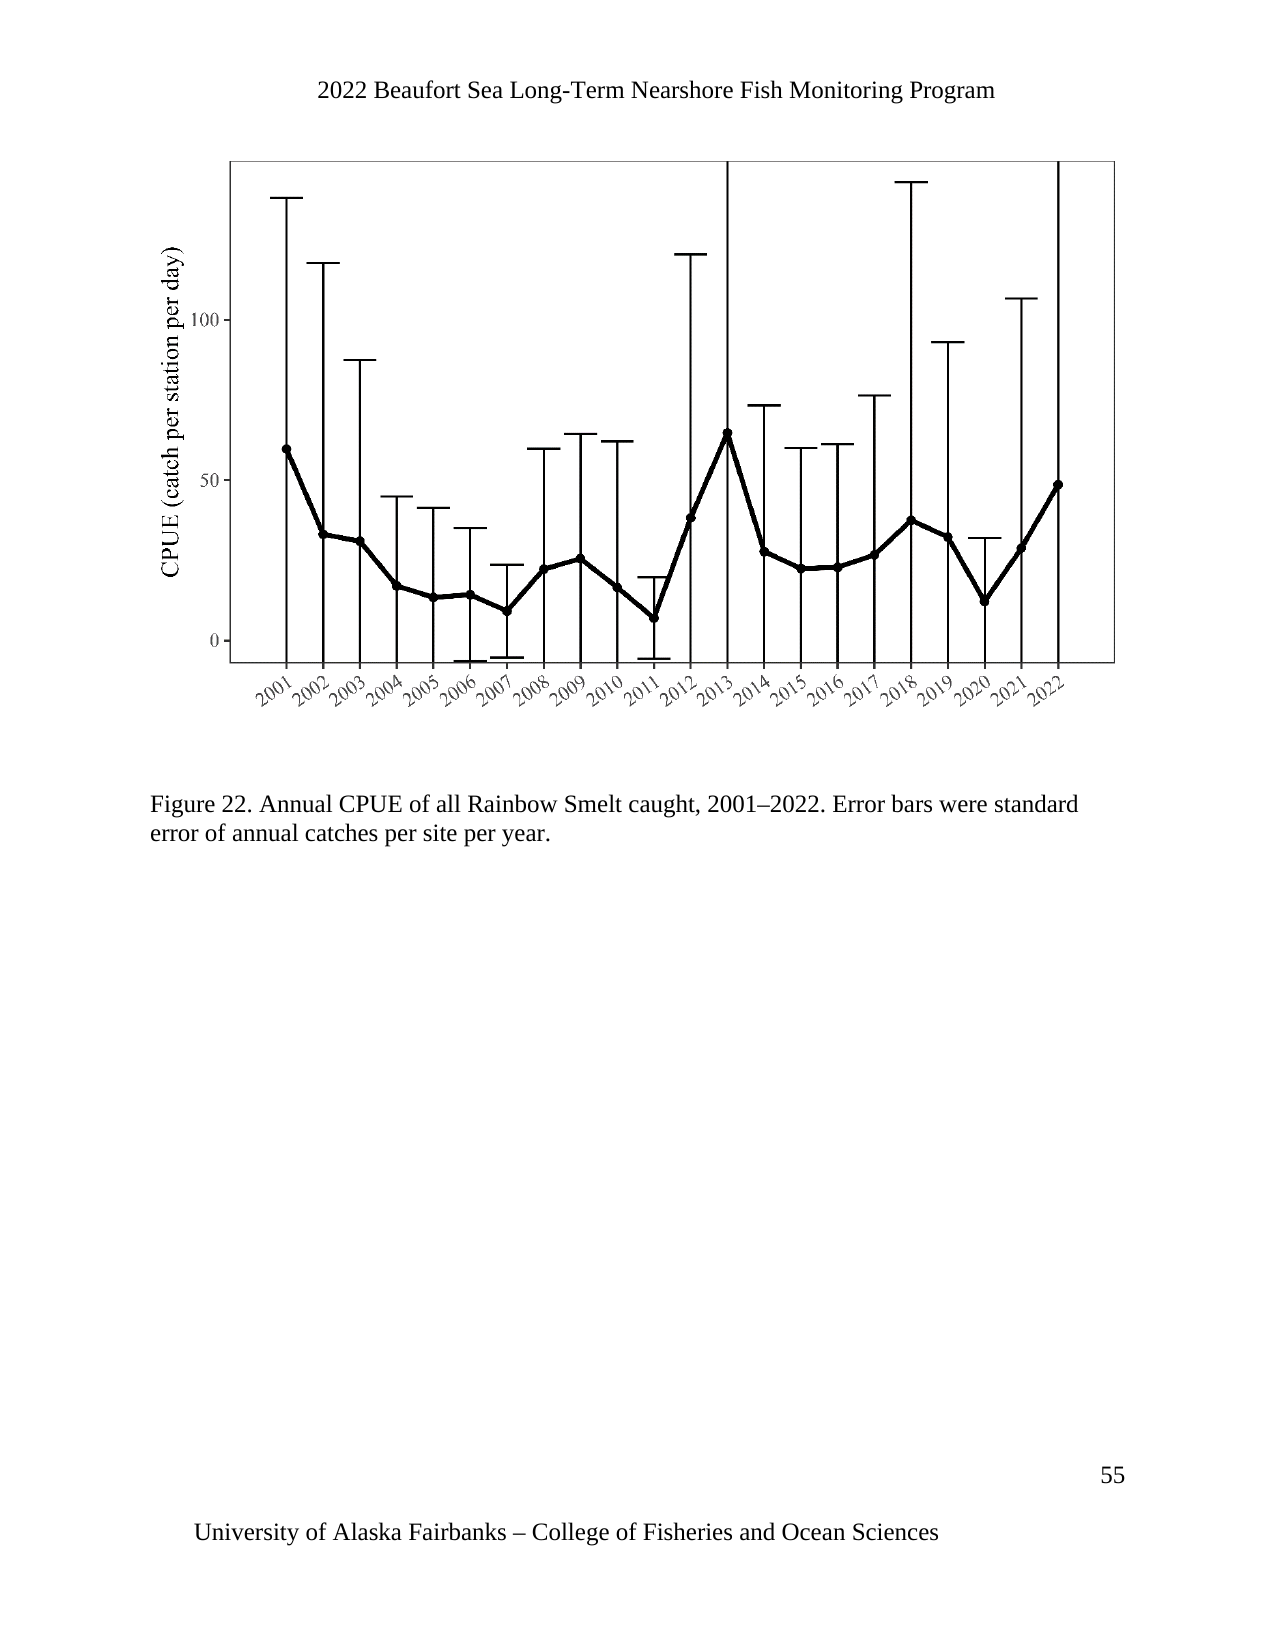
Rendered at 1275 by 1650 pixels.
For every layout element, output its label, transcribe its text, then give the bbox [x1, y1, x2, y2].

subtitle Figure 22. Annual CPUE of all Rainbow Smelt caught, 2001–2022. Error bars were standard error of annual catches per site per year. [150, 789, 1125, 847]
picture [150, 150, 1125, 750]
